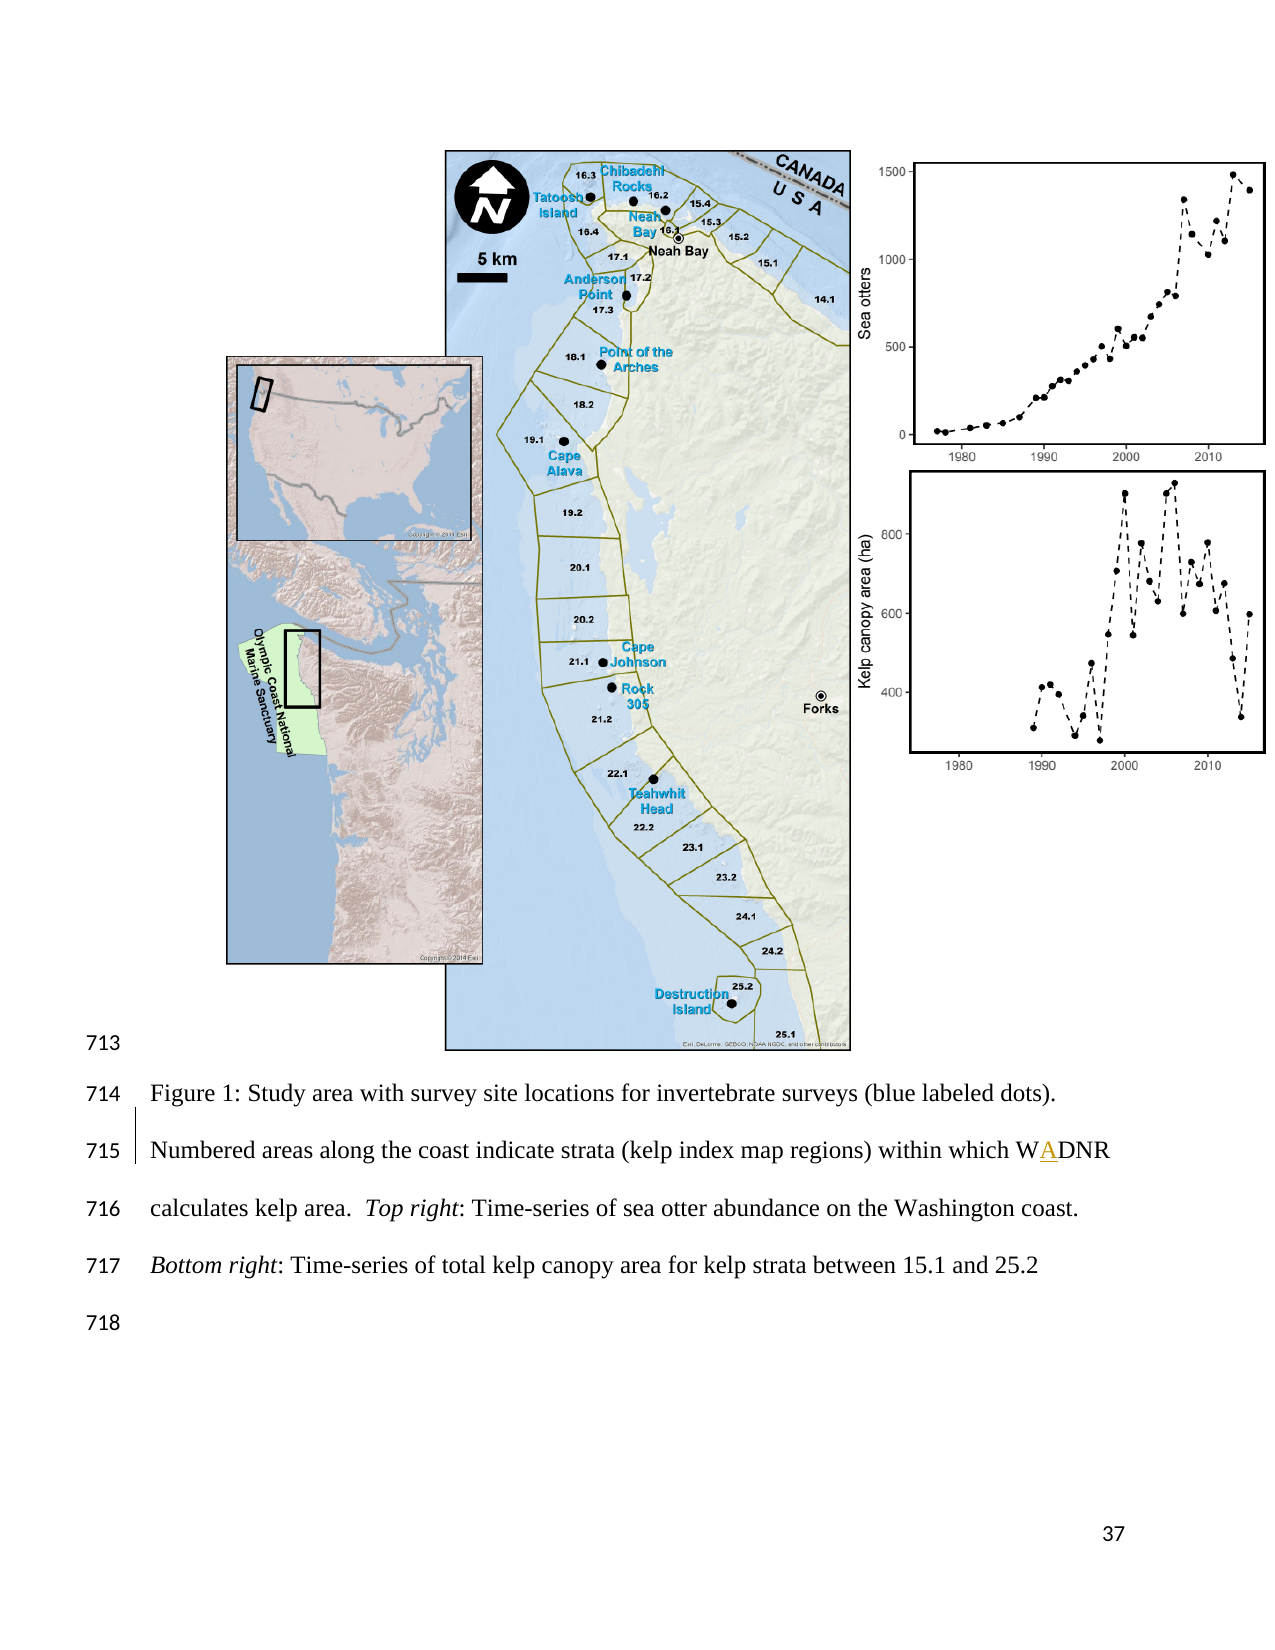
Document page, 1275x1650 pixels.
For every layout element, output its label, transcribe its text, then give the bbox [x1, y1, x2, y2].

text Figure 1: Study area with survey site locations for invertebrate surveys (blue labeled dots). Numbered areas along the coast indicate strata (kelp index map regions) within which WDNR calculates kelp area. Top right: Time-series of sea otter abundance on the Washington coast. Bottom right: Time-series of total kelp canopy area for kelp strata between 15.1 and 25.2 [150, 1078, 1125, 1279]
